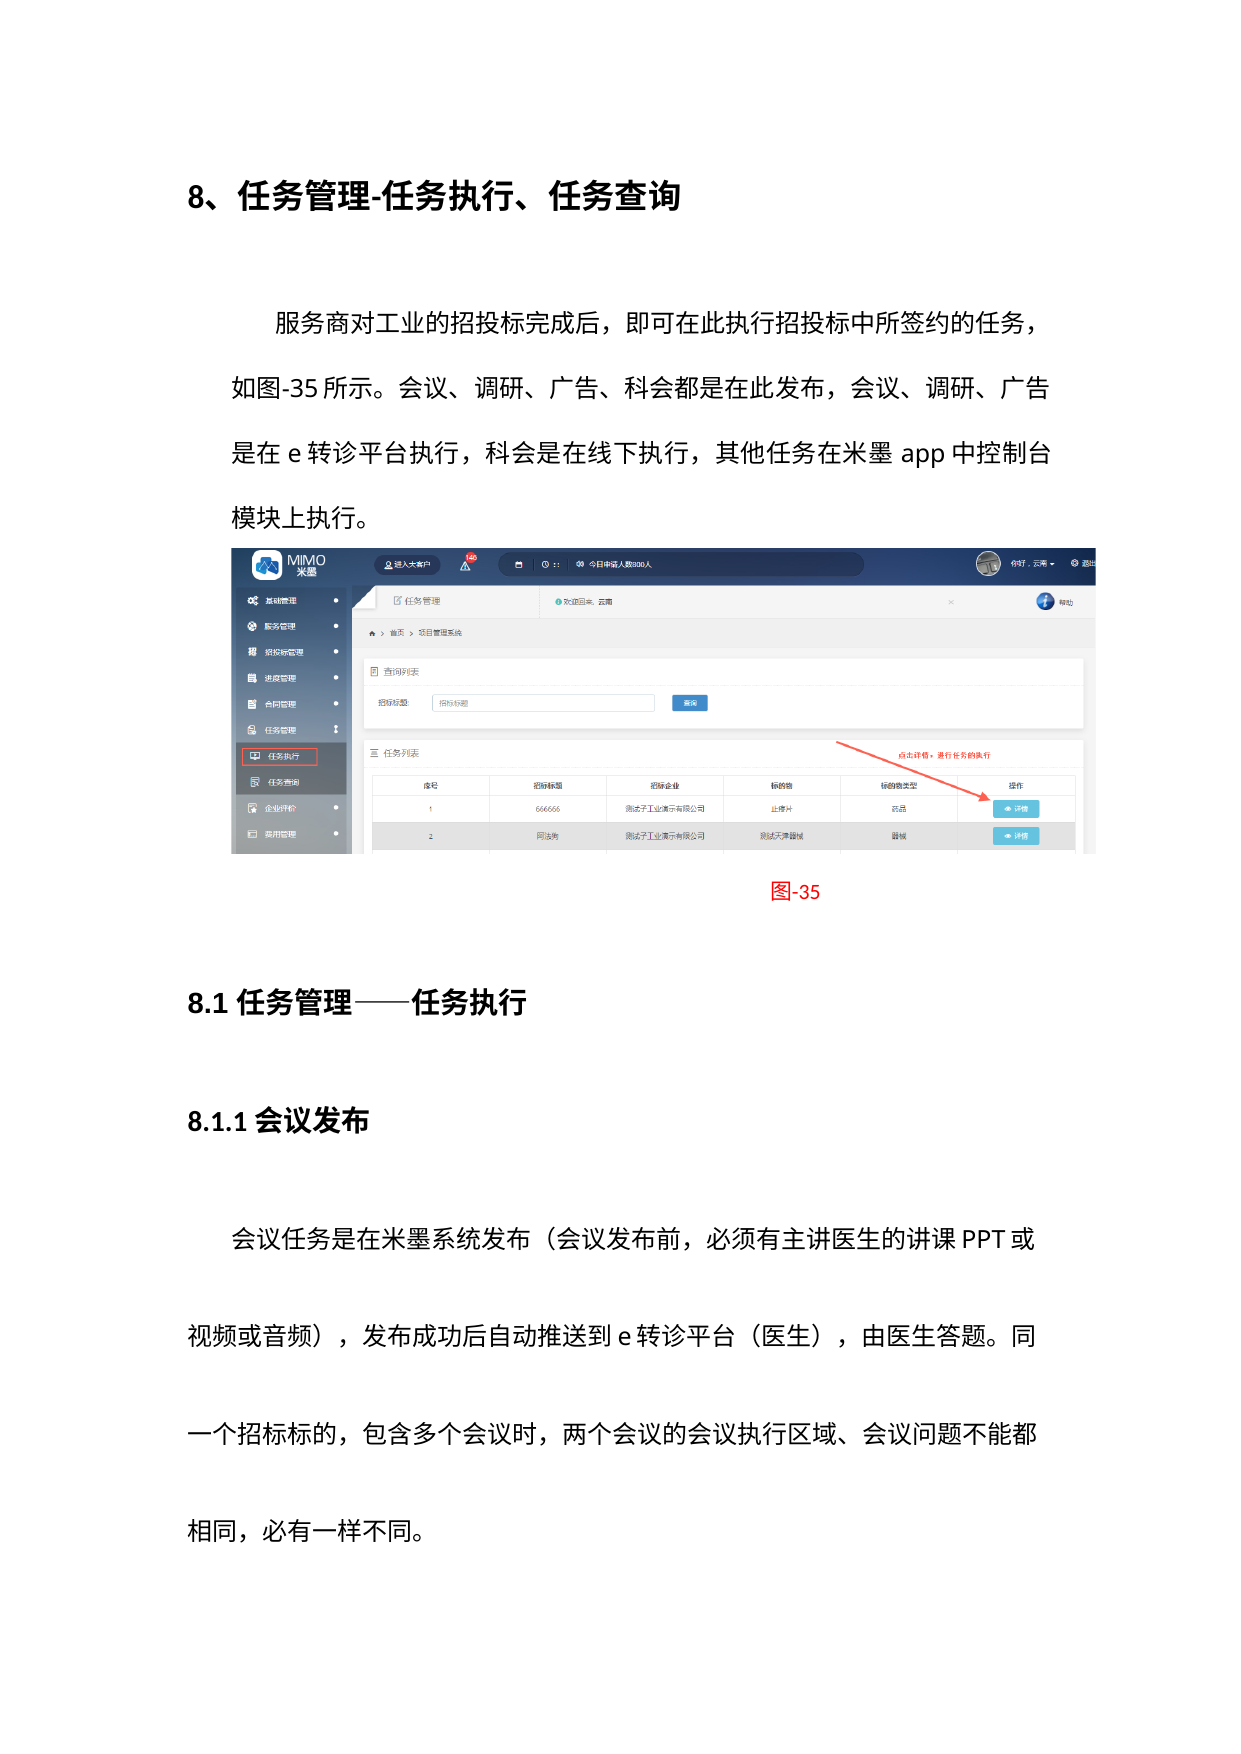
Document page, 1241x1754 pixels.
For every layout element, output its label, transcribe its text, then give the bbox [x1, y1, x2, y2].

list 图-35 [494, 874, 1053, 906]
picture [231, 548, 1096, 854]
list 服务商对工业的招投标完成后，即可在此执行招投标中所签约的任务，如图-35所示。会议、调研、广告、科会都是在此发布，会议、调研、广告是在e转诊平台执行，科会是在线下执行，其他任务在米墨app中控制台模块上执行。 [231, 289, 1053, 548]
subtitle 8、任务管理-任务执行、任务查询 [187, 162, 1053, 227]
subtitle 8.1.1 会议发布 [187, 1086, 1053, 1151]
subtitle 8.1 任务管理——任务执行 [187, 968, 1053, 1033]
text 会议任务是在米墨系统发布（会议发布前，必须有主讲医生的讲课PPT或视频或音频），发布成功后自动推送到e转诊平台（医生），由医生答题。同一个招标标的，包含多个会议时，两个会议的会议执行区域、会议问题不能都相同，必有一样不同。 [187, 1205, 1053, 1562]
